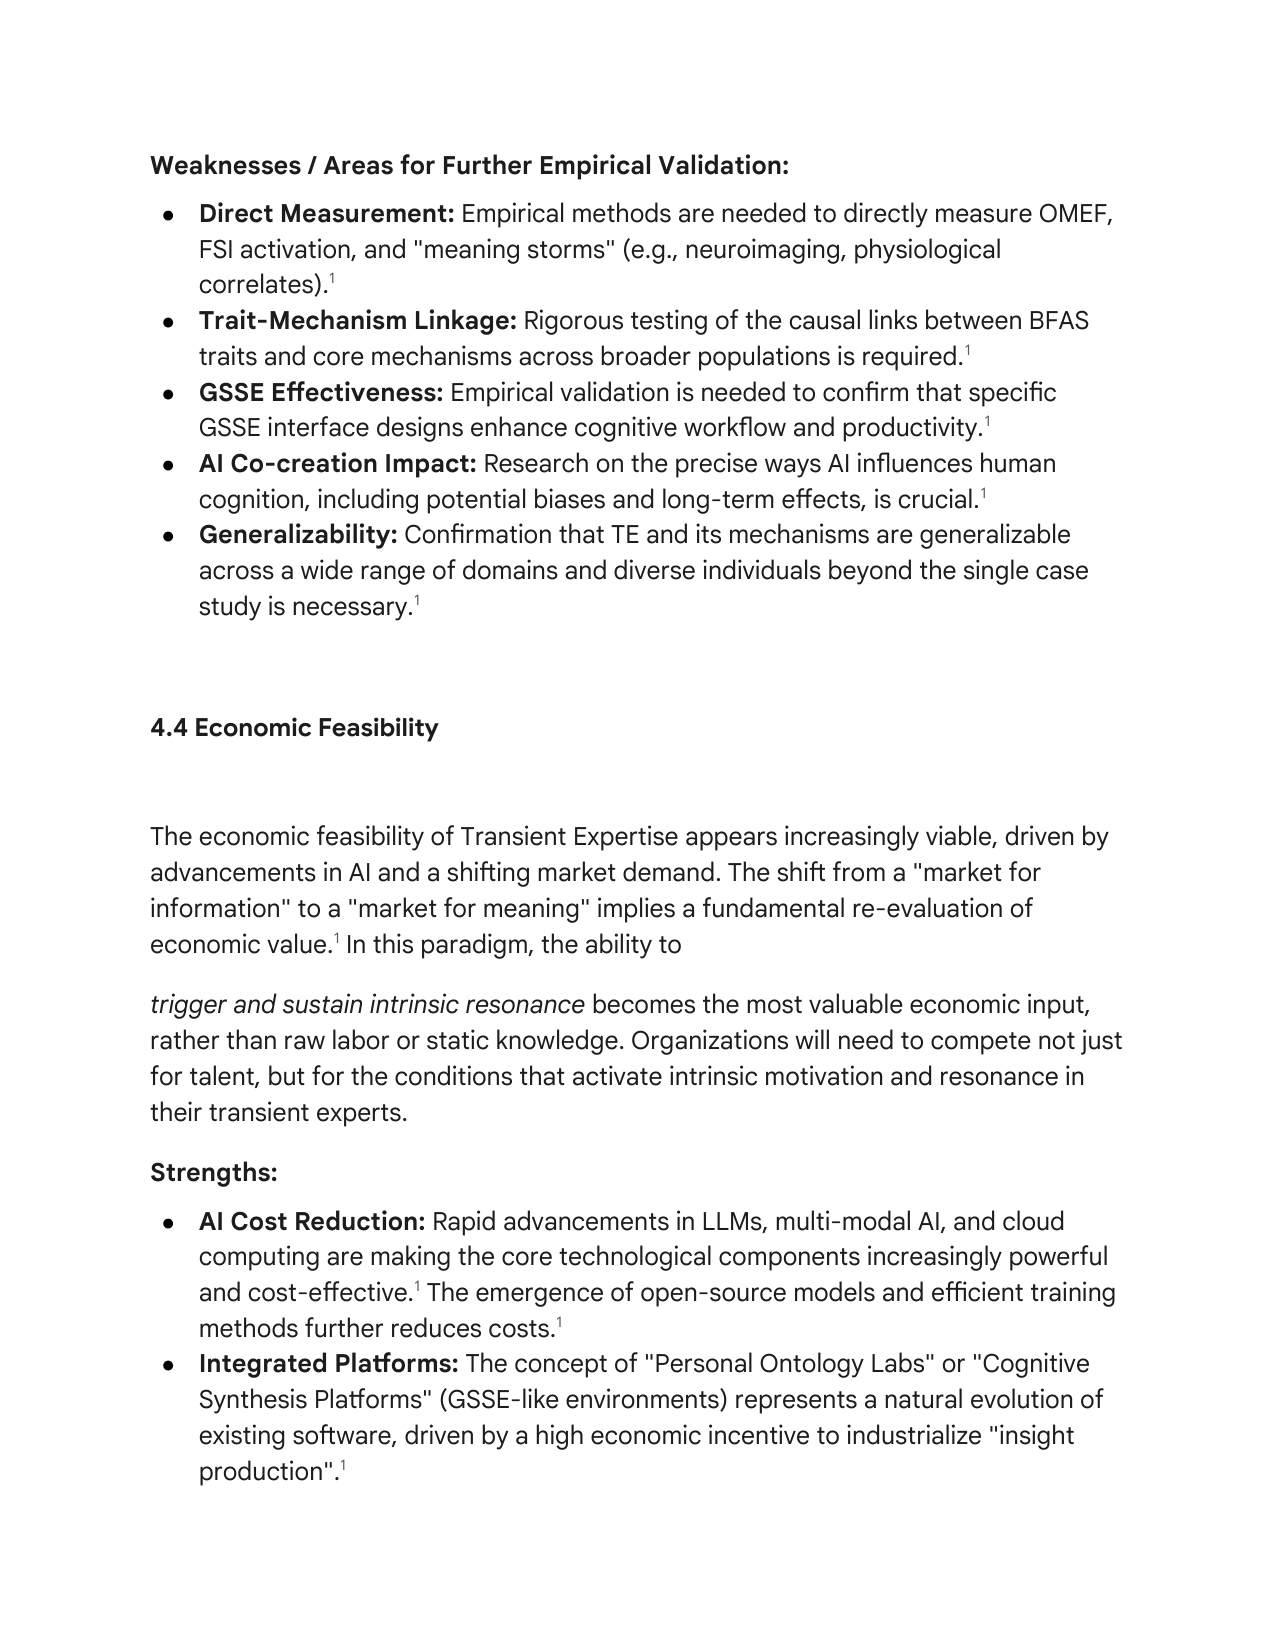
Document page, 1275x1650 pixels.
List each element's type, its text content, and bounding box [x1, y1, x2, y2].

list AI Co-creation Impact: Research on the precise ways AI influences human cognition, including potential biases and long-term effects, is crucial.1 [161, 448, 1125, 515]
subtitle 4.4 Economic Feasibility [150, 713, 1125, 744]
text Weaknesses / Areas for Further Empirical Validation: [150, 150, 1125, 181]
list Generalizability: Confirmation that TE and its mechanisms are generalizable across a wide range of domains and diverse individuals beyond the single case study is necessary.1 [161, 520, 1125, 623]
list Direct Measurement: Empirical methods are needed to directly measure OMEF, FSI activation, and "meaning storms" (e.g., neuroimaging, physiological correlates).1 [161, 198, 1125, 301]
text trigger and sustain intrinsic resonance becomes the most valuable economic input, rather than raw labor or static knowledge. Organizations will need to compete not just for talent, but for the conditions that activate intrinsic motivation and resonance in their transient experts. [150, 989, 1125, 1128]
list Integrated Platforms: The concept of "Personal Ontology Labs" or "Cognitive Synthesis Platforms" (GSSE-like environments) represents a natural evolution of existing software, driven by a high economic incentive to industrialize "insight production".1 [161, 1349, 1125, 1487]
list GSSE Effectiveness: Empirical validation is needed to confirm that specific GSSE interface designs enhance cognitive workflow and productivity.1 [161, 377, 1125, 444]
text Strengths: [150, 1157, 1125, 1189]
list Trait-Mechanism Linkage: Rigorous testing of the causal links between BFAS traits and core mechanisms across broader populations is required.1 [161, 305, 1125, 372]
text The economic feasibility of Transient Expertise appears increasingly viable, driven by advancements in AI and a shifting market demand. The shift from a "market for information" to a "market for meaning" implies a fundamental re-evaluation of economic value.1 In this paradigm, the ability to [150, 822, 1125, 960]
list AI Cost Reduction: Rapid advancements in LLMs, multi-modal AI, and cloud computing are making the core technological components increasingly powerful and cost-effective.1 The emergence of open-source models and efficient training methods further reduces costs.1 [161, 1206, 1125, 1344]
